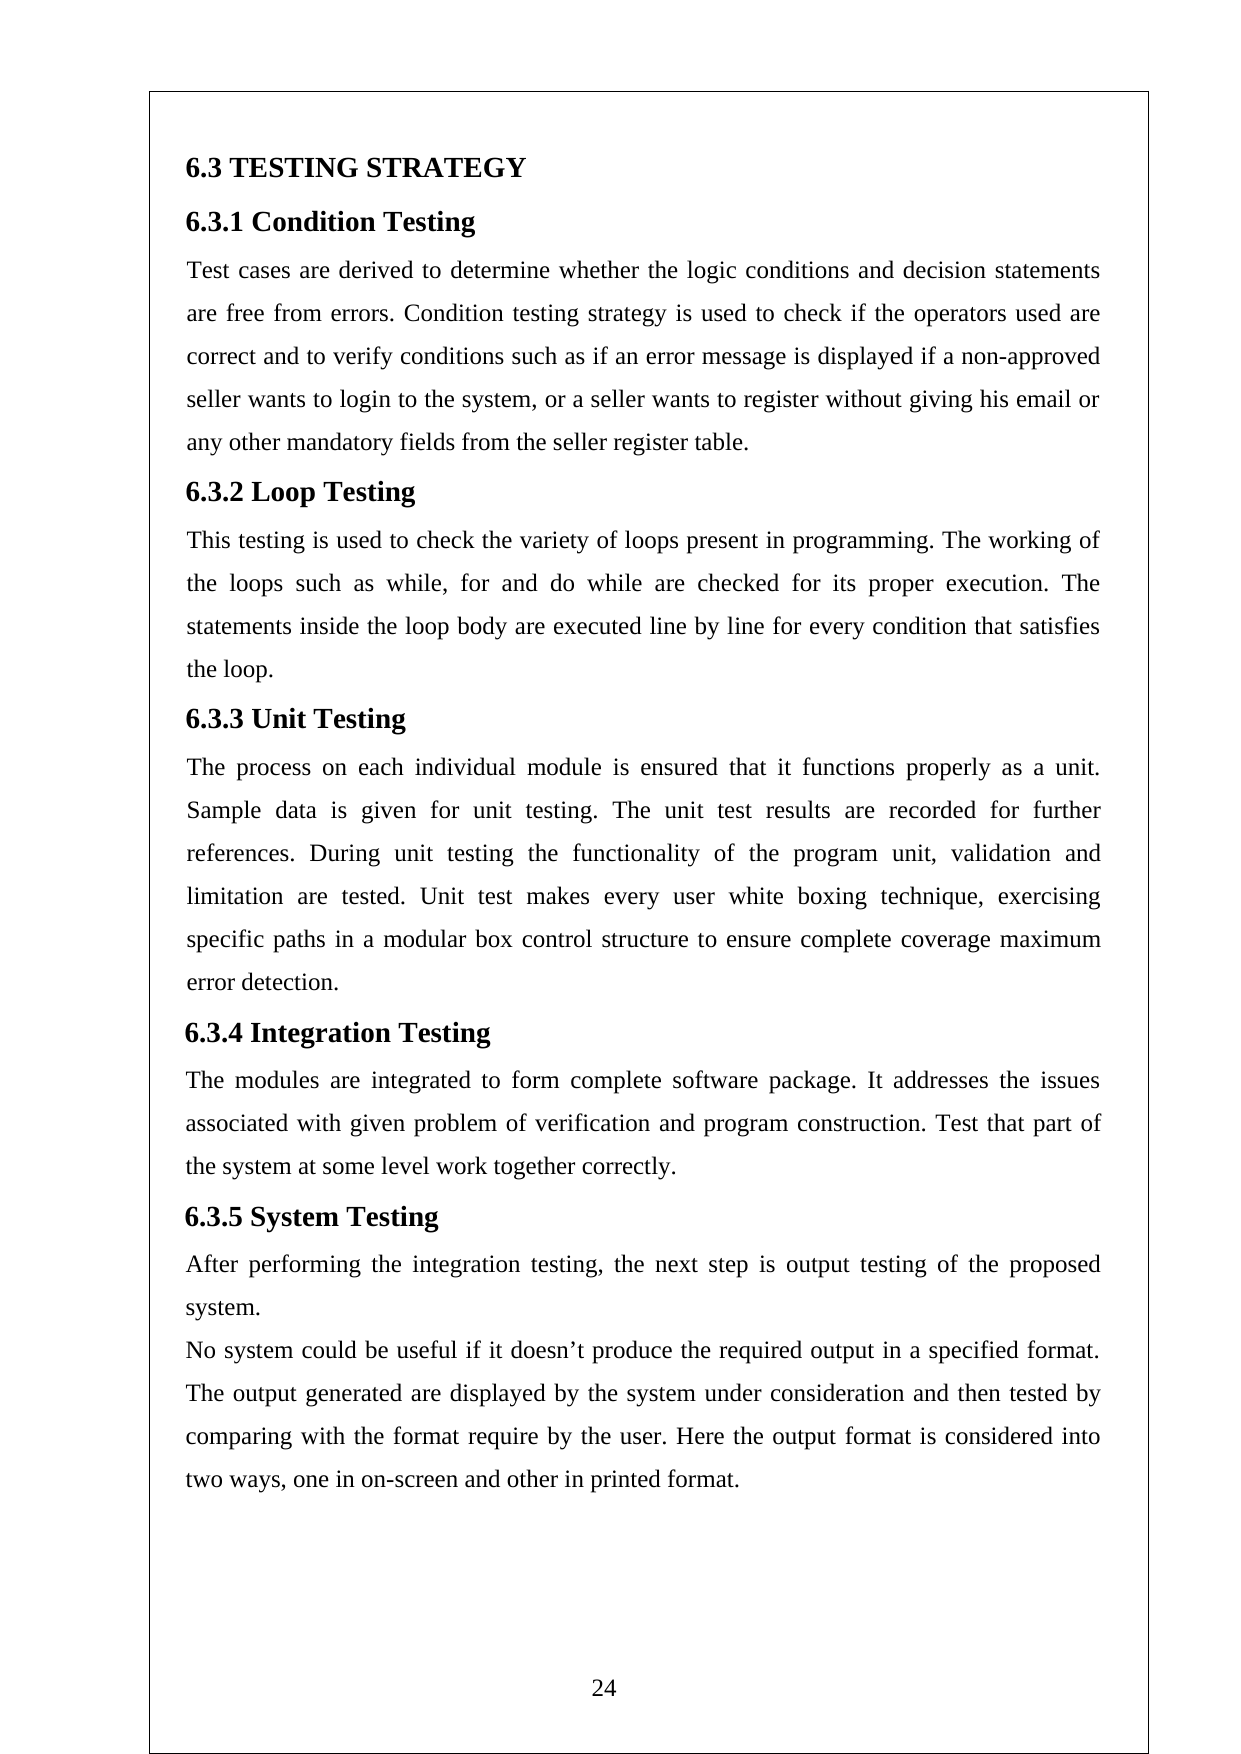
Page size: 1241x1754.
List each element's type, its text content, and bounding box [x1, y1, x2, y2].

subtitle 6.3.3 Unit Testing [185, 702, 1102, 735]
text This testing is used to check the variety of loops present in programming. The working of the loops such as while, for and do while are checked for its proper execution. The statements inside the loop body are executed line by line for every condition that satisfies the loop. [186, 525, 1102, 683]
subtitle 6.3 TESTING STRATEGY [185, 150, 1102, 183]
subtitle 6.3.5 System Testing [184, 1199, 1102, 1232]
subtitle 6.3.4 Integration Testing [184, 1015, 1102, 1048]
text After performing the integration testing, the next step is output testing of the proposed system. [185, 1249, 1102, 1321]
text No system could be useful if it doesn’t produce the required output in a specified format. The output generated are displayed by the system under consideration and then tested by comparing with the format require by the user. Here the output format is considered into two ways, one in on-screen and other in printed format. [185, 1335, 1102, 1493]
text The process on each individual module is ensured that it functions properly as a unit. Sample data is given for unit testing. The unit test results are recorded for further references. During unit testing the functionality of the program unit, validation and limitation are tested. Unit test makes every user white boxing technique, exercising specific paths in a modular box control structure to ensure complete coverage maximum error detection. [186, 752, 1102, 996]
text Test cases are derived to determine whether the logic conditions and decision statements are free from errors. Condition testing strategy is used to check if the operators used are correct and to verify conditions such as if an error message is displayed if a non-approved seller wants to login to the system, or a seller wants to register without giving his email or any other mandatory fields from the seller register table. [186, 255, 1102, 456]
subtitle 6.3.1 Condition Testing [185, 204, 1102, 238]
text The modules are integrated to form complete software package. It addresses the issues associated with given problem of verification and program construction. Test that part of the system at some level work together correctly. [185, 1065, 1102, 1180]
subtitle 6.3.2 Loop Testing [185, 474, 1102, 508]
